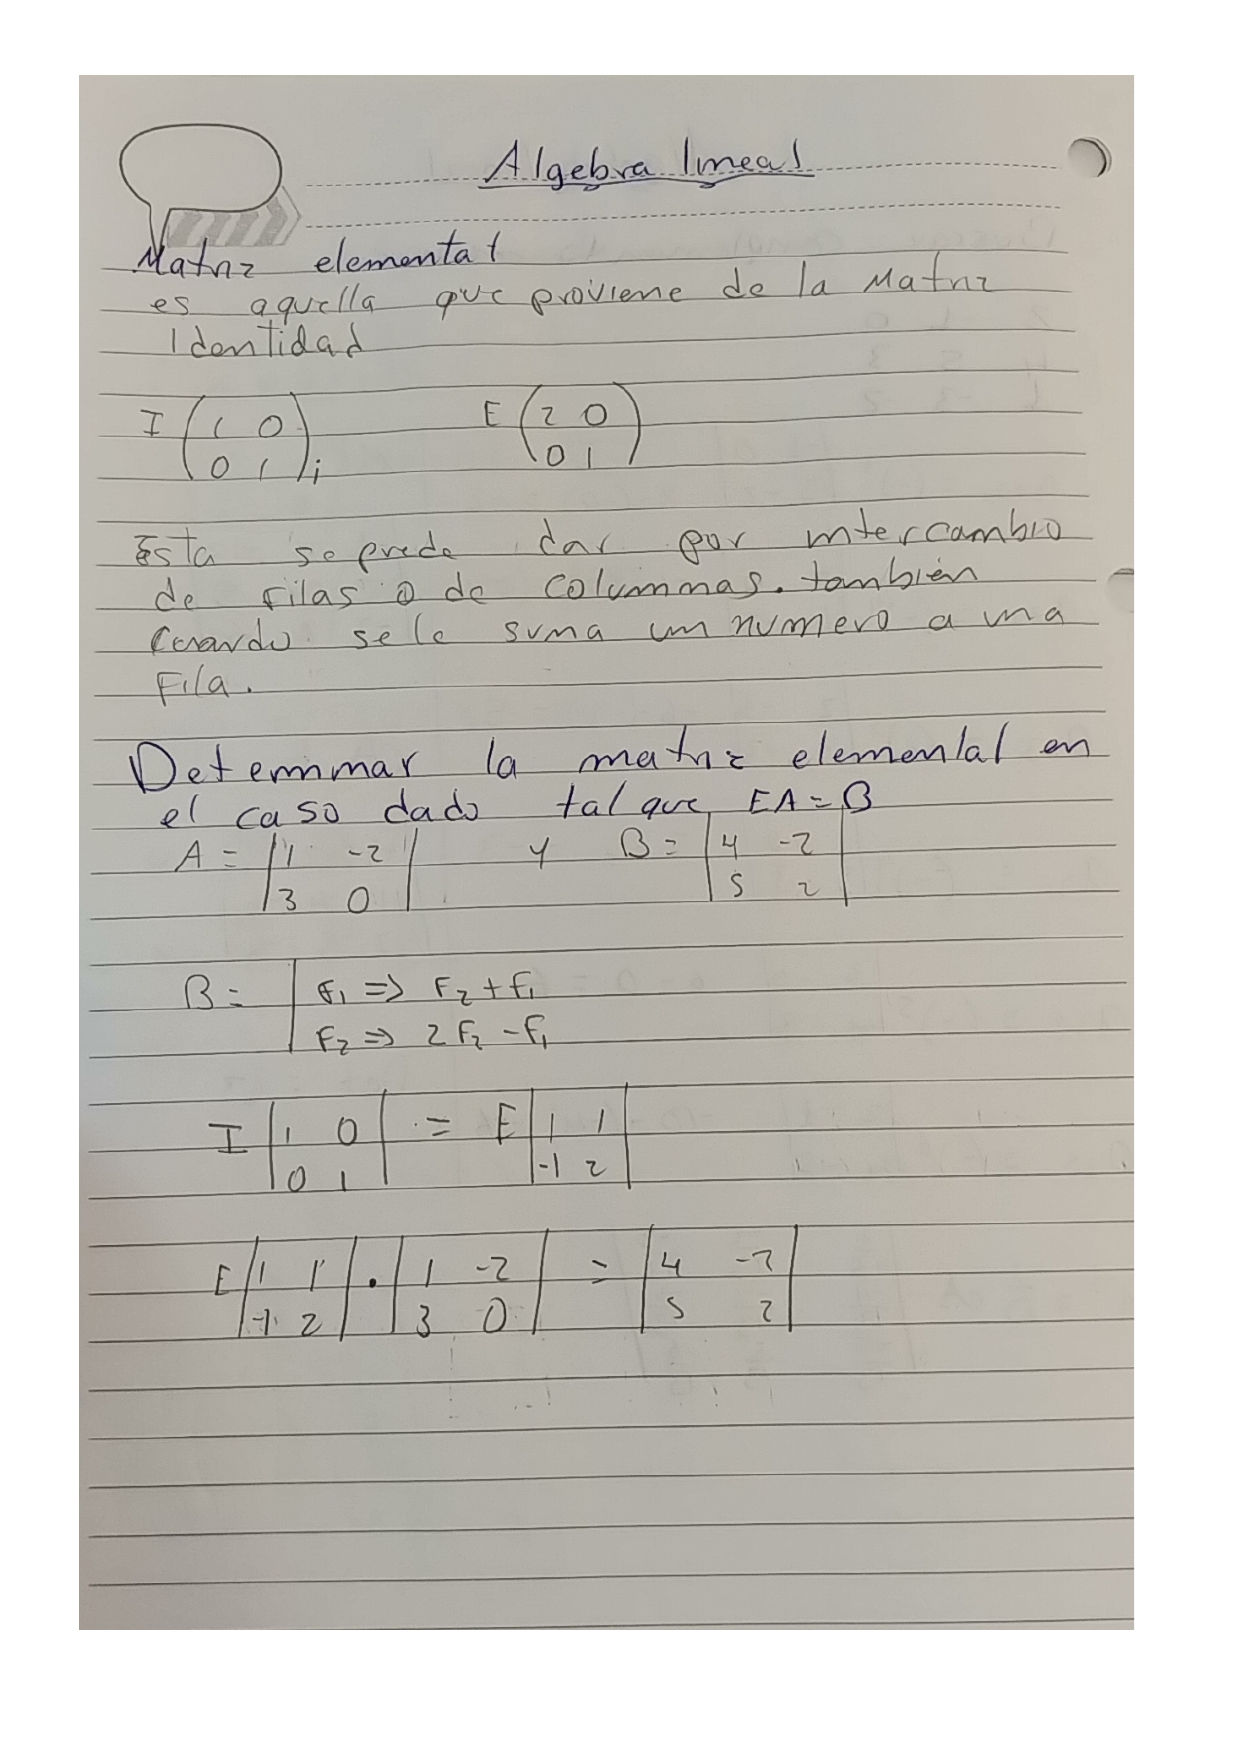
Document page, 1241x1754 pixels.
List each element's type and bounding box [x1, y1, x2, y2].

picture [80, 75, 1135, 1630]
